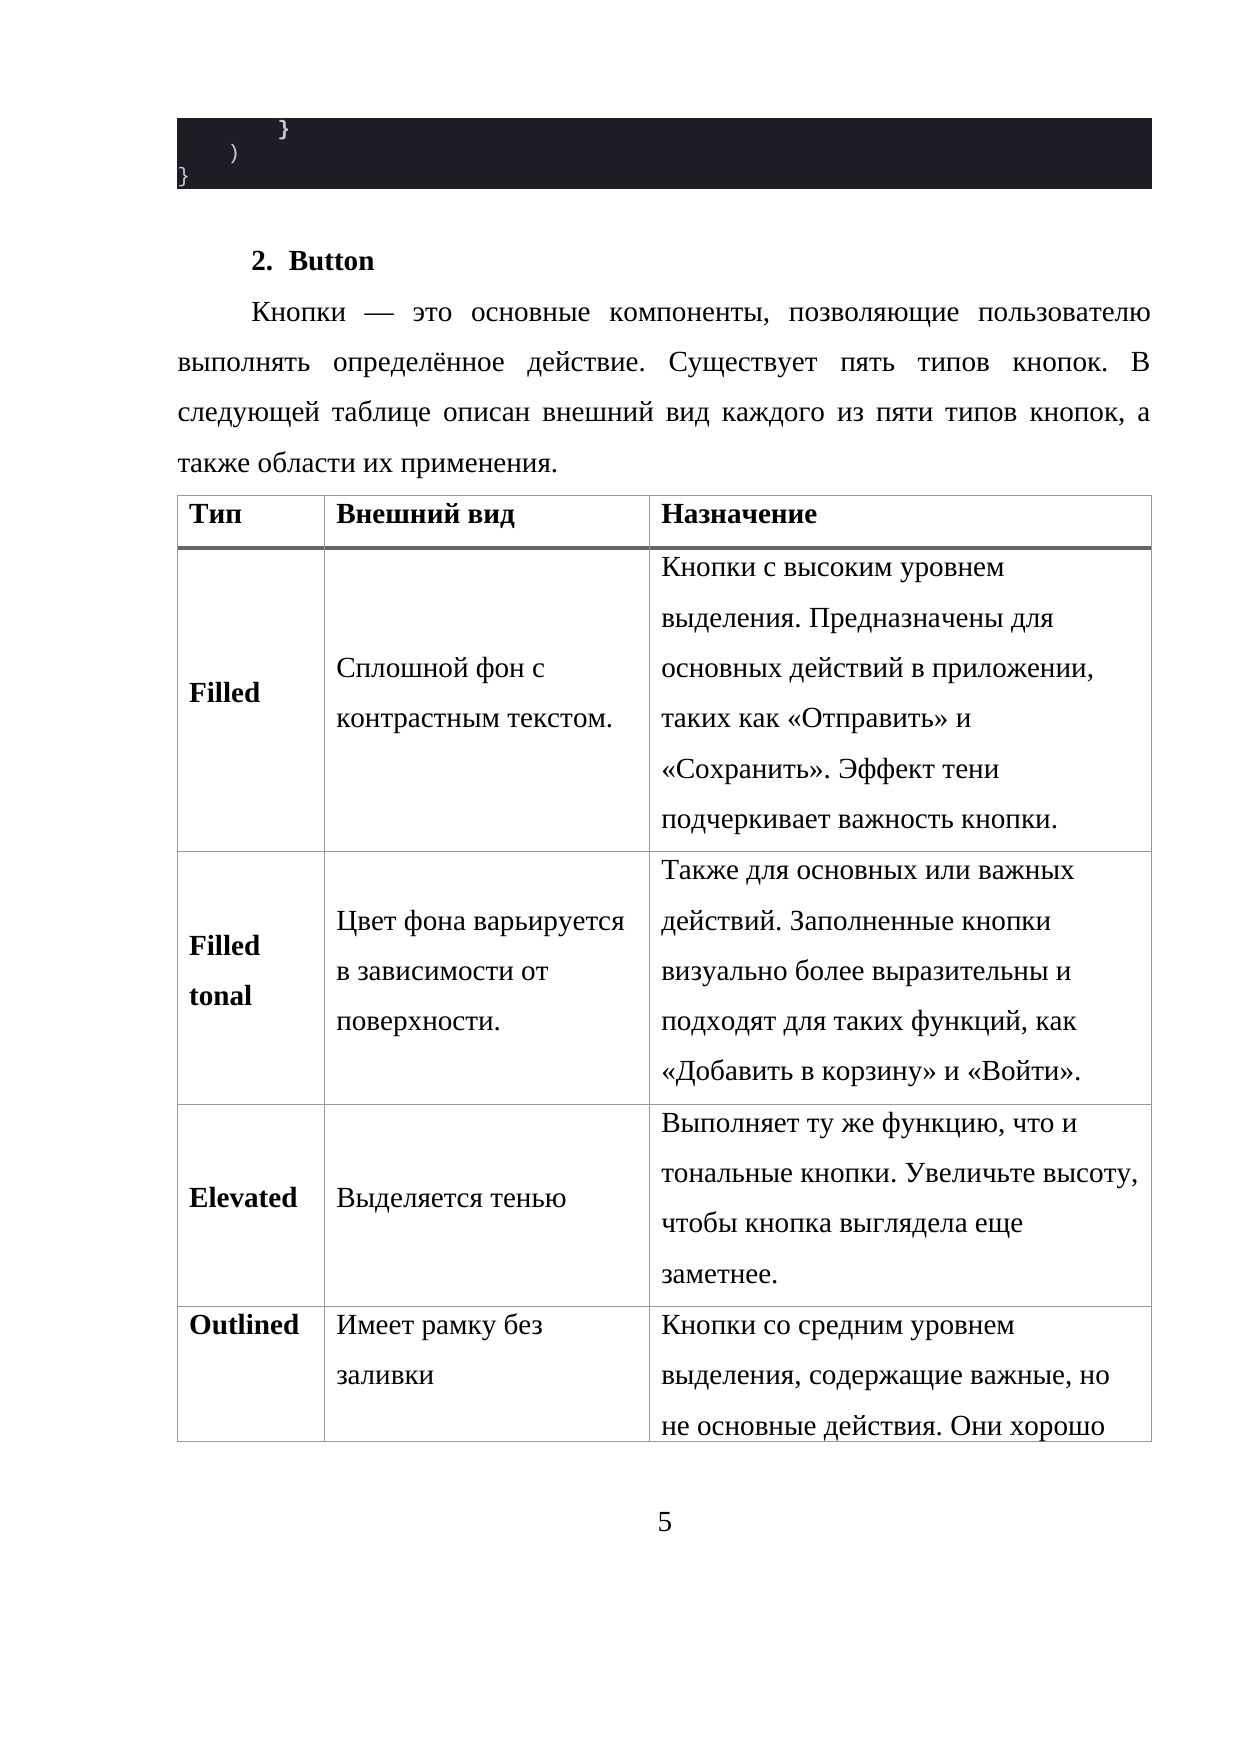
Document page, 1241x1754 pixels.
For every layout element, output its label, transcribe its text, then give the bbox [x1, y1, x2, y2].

table_cell Filled tonal [178, 852, 324, 1104]
table_header Тип [178, 496, 324, 546]
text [177, 118, 1152, 189]
table_cell Выполняет ту же функцию, что и тональные кнопки. Увеличьте высоту, чтобы кнопка выглядела еще заметнее. [650, 1105, 1151, 1306]
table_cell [650, 1307, 1151, 1441]
table_cell Также для основных или важных действий. Заполненные кнопки визуально более выразительны и подходят для таких функций, как «Добавить в корзину» и «Войти». [650, 852, 1151, 1104]
table_header Внешний вид [325, 496, 649, 546]
table_cell Сплошной фон с контрастным текстом. [325, 550, 649, 851]
table_cell Outlined [178, 1307, 324, 1441]
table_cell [325, 1307, 649, 1441]
text Кнопки — это основные компоненты, позволяющие пользователю выполнять определённое действие. Существует пять типов кнопок. В следующей таблице описан внешний вид каждого из пяти типов кнопок, а также области их применения. [177, 294, 1152, 478]
table_cell Elevated [178, 1105, 324, 1306]
subtitle Button [251, 243, 1152, 277]
table_cell Выделяется тенью [325, 1105, 649, 1306]
table_cell Цвет фона варьируется в зависимости от поверхности. [325, 852, 649, 1104]
table_cell Filled [178, 550, 324, 851]
table_cell Кнопки с высоким уровнем выделения. Предназначены для основных действий в приложении, таких как «Отправить» и «Сохранить». Эффект тени подчеркивает важность кнопки. [650, 550, 1151, 851]
table_header Назначение [650, 496, 1151, 546]
